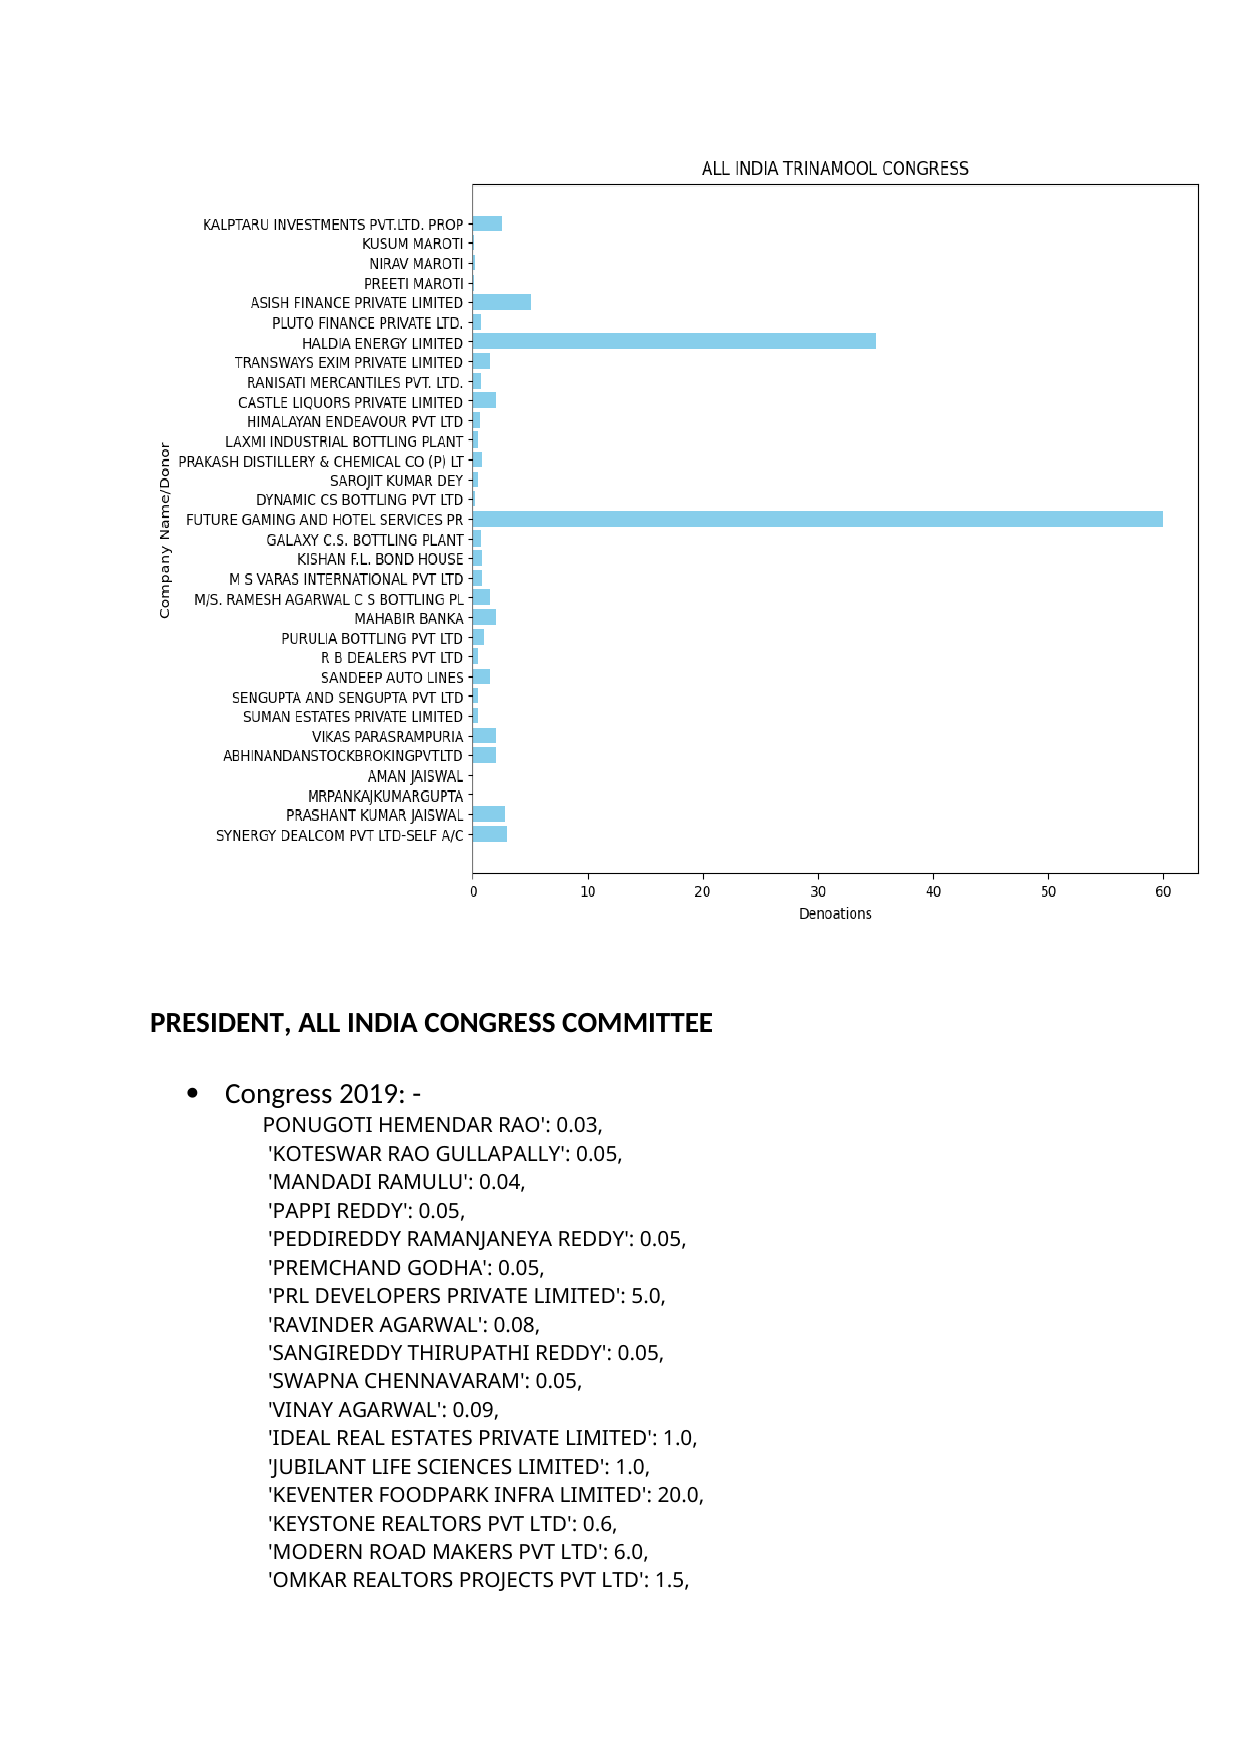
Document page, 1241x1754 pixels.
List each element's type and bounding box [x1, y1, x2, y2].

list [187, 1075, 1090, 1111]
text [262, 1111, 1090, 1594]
picture [150, 150, 1207, 933]
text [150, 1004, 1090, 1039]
